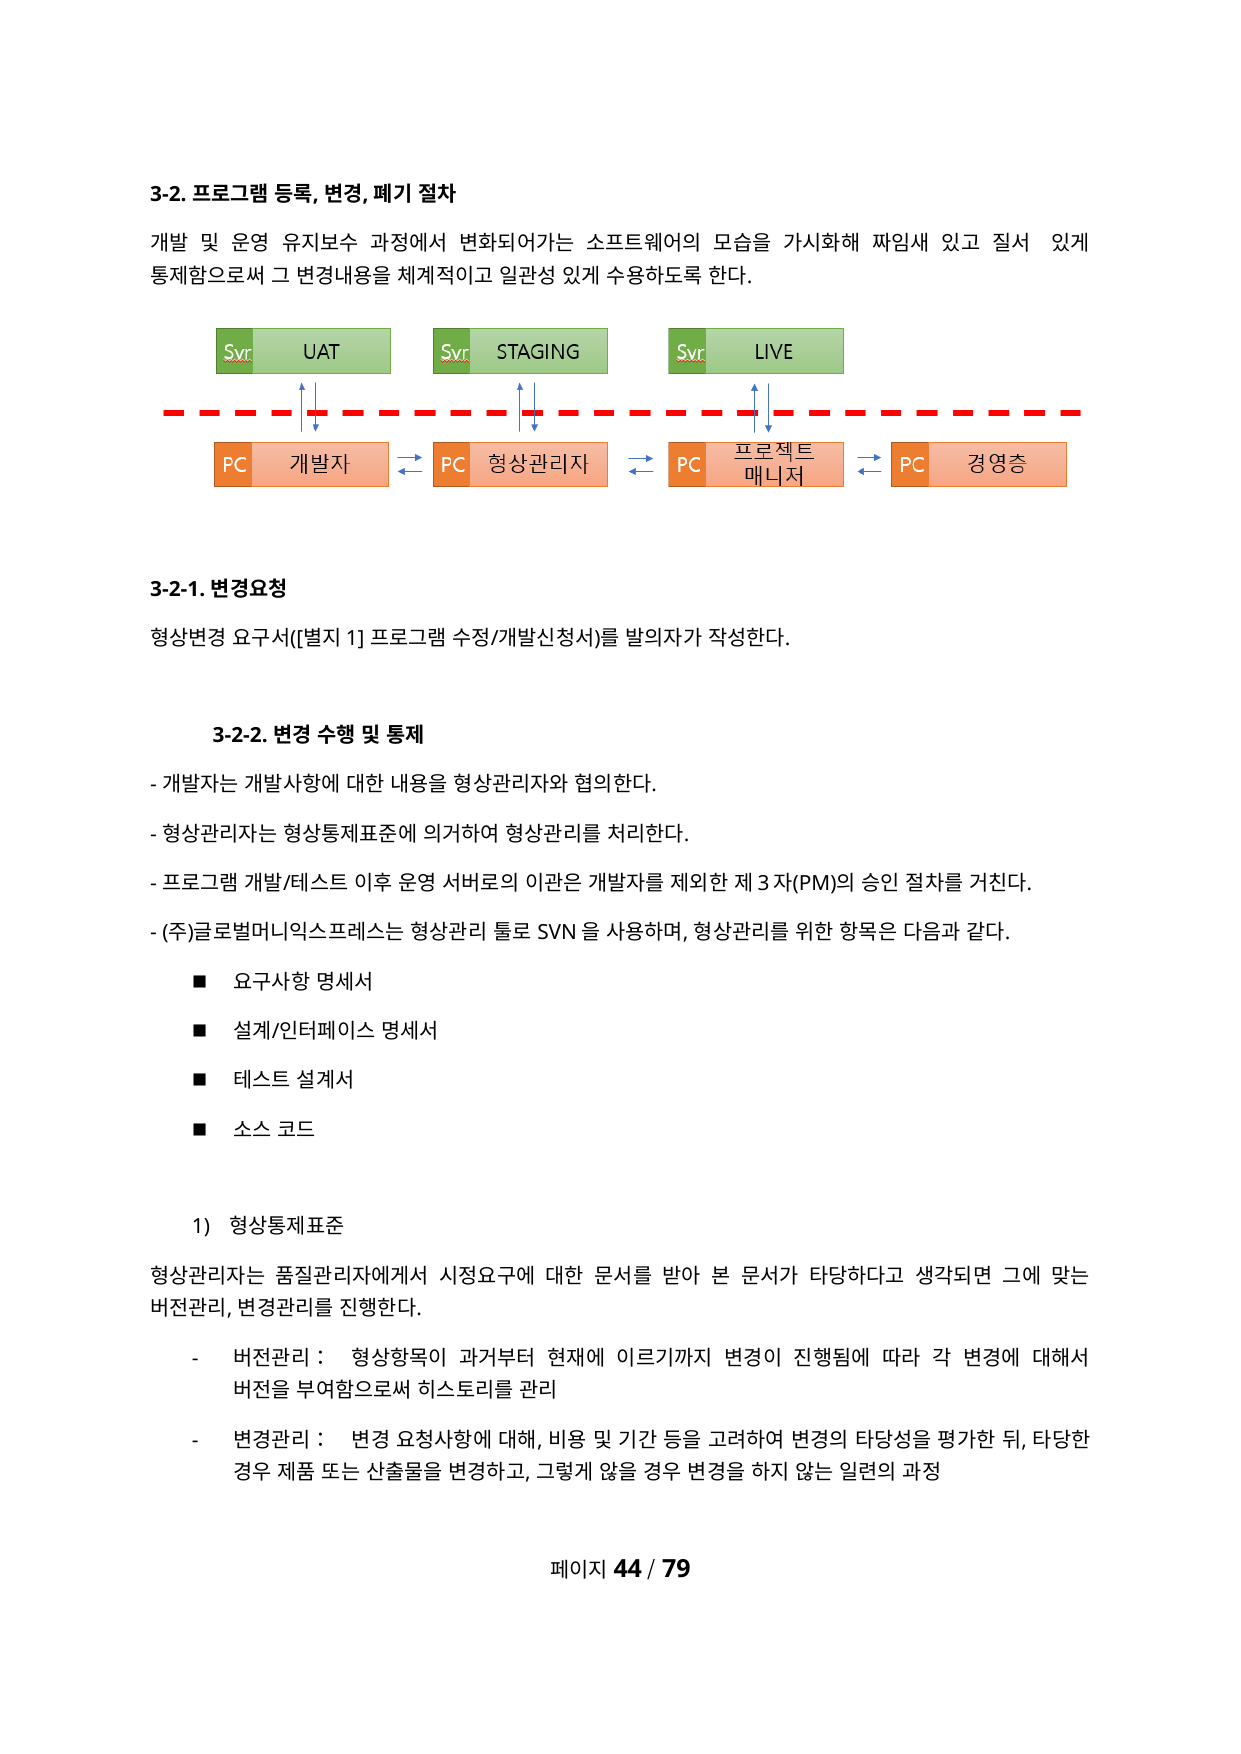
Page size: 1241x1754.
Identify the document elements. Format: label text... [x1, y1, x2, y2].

subtitle 3-2. 프로그램 등록, 변경, 폐기 절차 [150, 177, 1090, 207]
text 형상관리자는 품질관리자에게서 시정요구에 대한 문서를 받아 본 문서가 타당하다고 생각되면 그에 맞는 버전관리, 변경관리를 진행한다. [150, 1259, 1090, 1322]
text 개발 및 운영 유지보수 과정에서 변화되어가는 소프트웨어의 모습을 가시화해 짜임새 있고 질서 있게 통제함으로써 그 변경내용을 체계적이고 일관성 있게 수용하도록 한다. [150, 227, 1090, 289]
text - 형상관리자는 형상통제표준에 의거하여 형상관리를 처리한다. [150, 817, 1090, 847]
text 3-2-1. 변경요청 [150, 572, 1090, 602]
subtitle 3-2-2. 변경 수행 및 통제 [212, 718, 1090, 748]
picture [150, 308, 1091, 506]
list 형상통제표준 [192, 1209, 1090, 1240]
text - (주)글로벌머니익스프레스는 형상관리 툴로 SVN을 사용하며, 형상관리를 위한 항목은 다음과 같다. [150, 916, 1090, 946]
list 버전관리： 형상항목이 과거부터 현재에 이르기까지 변경이 진행됨에 따라 각 변경에 대해서 버전을 부여함으로써 히스토리를 관리 [192, 1341, 1090, 1404]
list 설계/인터페이스 명세서 [192, 1014, 1090, 1044]
list 소스 코드 [192, 1113, 1090, 1143]
list 변경관리： 변경 요청사항에 대해, 비용 및 기간 등을 고려하여 변경의 타당성을 평가한 뒤, 타당한 경우 제품 또는 산출물을 변경하고, 그렇게 않을 경우 변경을 하지 않는 일련의 과정 [192, 1423, 1090, 1486]
list 테스트 설계서 [192, 1064, 1090, 1094]
text 형상변경 요구서([별지1] 프로그램 수정/개발신청서)를 발의자가 작성한다. [150, 621, 1090, 652]
text - 개발자는 개발사항에 대한 내용을 형상관리자와 협의한다. [150, 767, 1090, 798]
list 요구사항 명세서 [192, 965, 1090, 995]
text - 프로그램 개발/테스트 이후 운영 서버로의 이관은 개발자를 제외한 제3자(PM)의 승인 절차를 거친다. [150, 866, 1090, 897]
